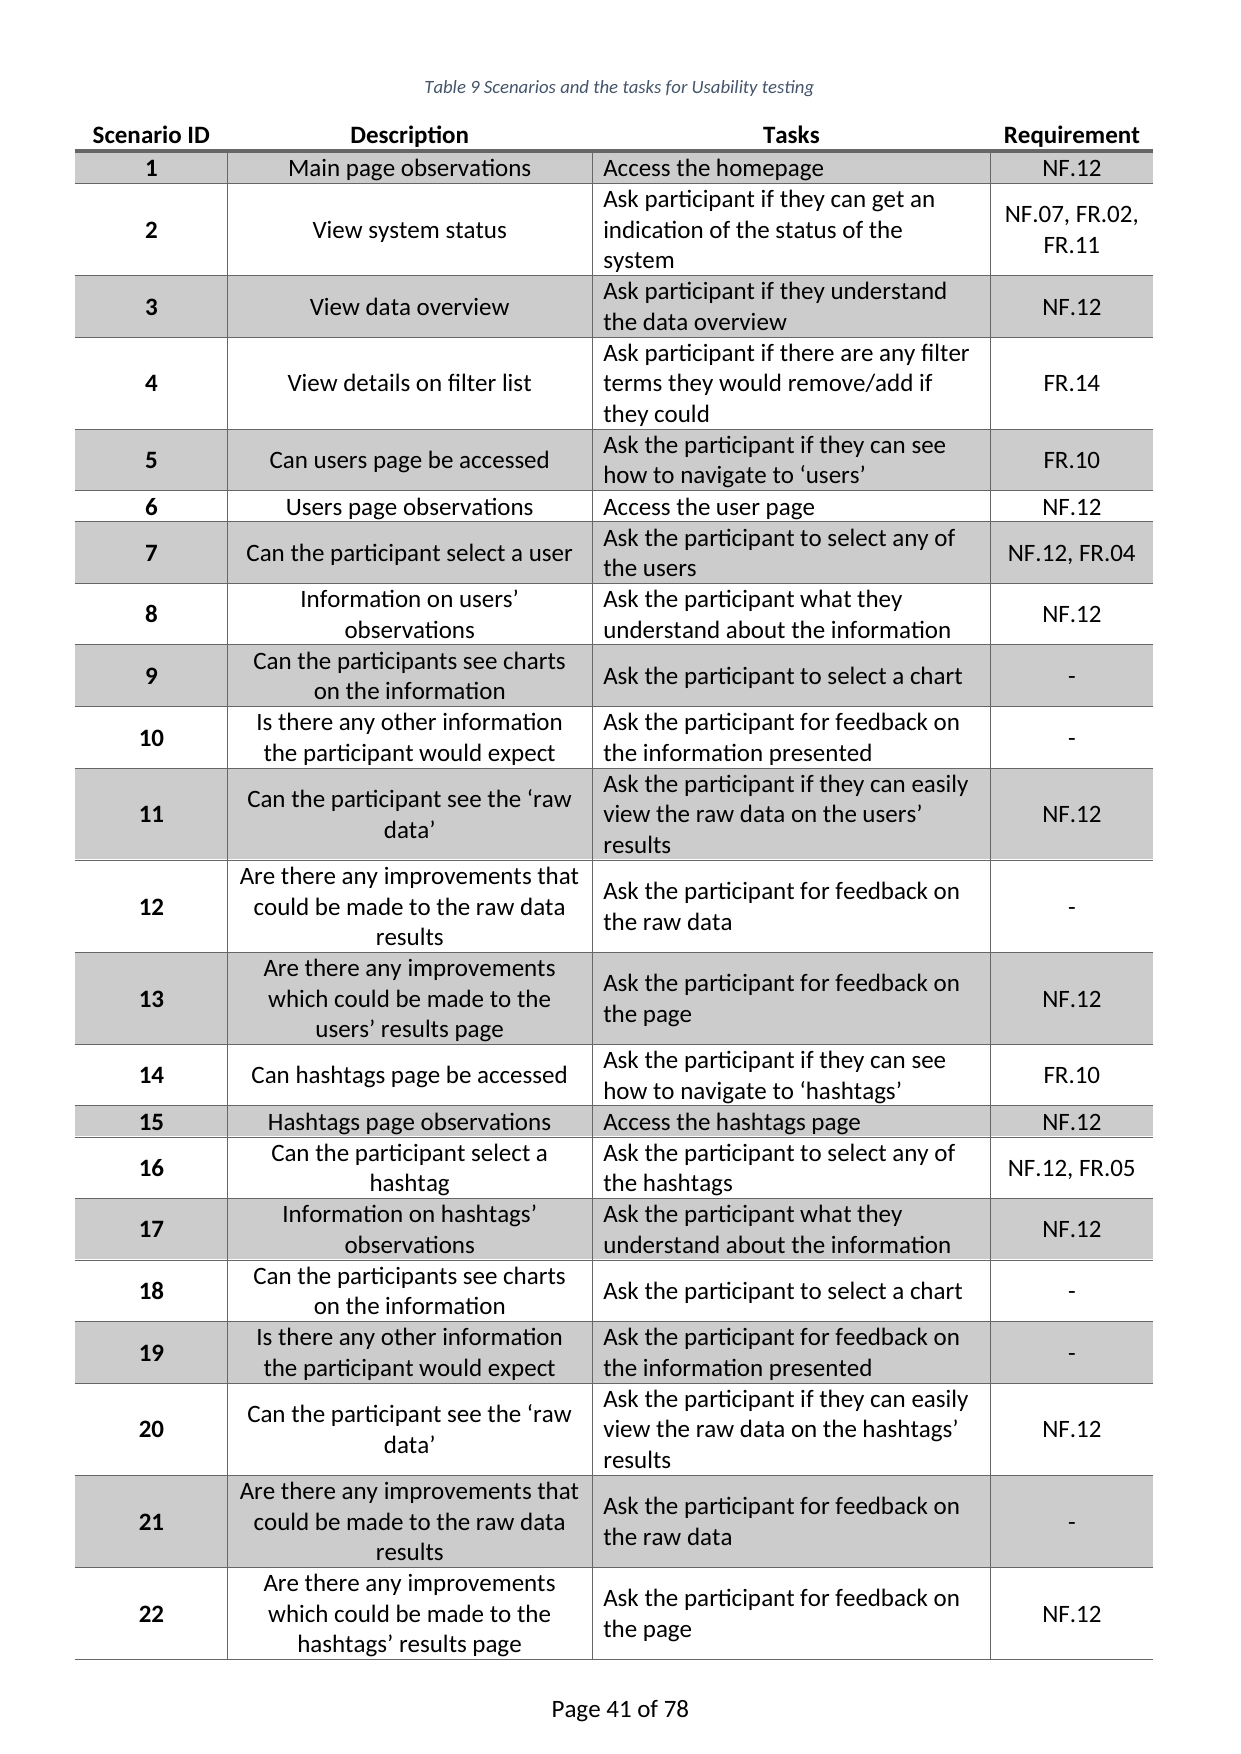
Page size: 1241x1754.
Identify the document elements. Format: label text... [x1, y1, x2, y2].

table_cell Ask the participant if they can easily view the raw data on the users’ results [593, 769, 990, 859]
table_cell Ask the participant to select a chart [593, 1261, 990, 1321]
table_cell Main page observations [228, 153, 592, 183]
text Table 9 Scenarios and the tasks for Usability testing [75, 75, 1165, 98]
table_header Tasks [592, 119, 990, 149]
table_cell 4 [75, 338, 227, 429]
table_cell NF.12 [991, 276, 1153, 337]
table_cell Are there any improvements which could be made to the hashtags’ results page [228, 1568, 592, 1659]
table_cell 18 [75, 1261, 227, 1321]
table_cell 21 [75, 1476, 227, 1567]
table_cell Users page observations [228, 491, 592, 521]
table_cell Ask the participant to select any of the users [593, 522, 990, 583]
table_cell NF.12 [991, 1106, 1153, 1136]
table_cell 17 [75, 1199, 227, 1259]
table_cell 10 [75, 707, 227, 767]
table_cell 16 [75, 1138, 227, 1198]
table_cell Can the participants see charts on the information [228, 645, 592, 706]
table_cell 1 [75, 153, 227, 183]
table_cell Ask participant if there are any filter terms they would remove/add if they could [593, 338, 990, 429]
table_cell NF.12, FR.05 [991, 1138, 1153, 1198]
table_cell Ask the participant what they understand about the information [593, 1199, 990, 1259]
table_cell Can users page be accessed [228, 430, 592, 490]
table_cell Access the hashtags page [593, 1106, 990, 1136]
table_header Description [227, 119, 592, 149]
table_cell NF.12 [991, 1199, 1153, 1259]
table_cell NF.12 [991, 769, 1153, 859]
table_cell Can hashtags page be accessed [228, 1045, 592, 1105]
table_cell 13 [75, 953, 227, 1044]
table_cell Information on hashtags’ observations [228, 1199, 592, 1259]
table_cell - [991, 707, 1153, 767]
table_cell Can the participants see charts on the information [228, 1261, 592, 1321]
table_cell Ask the participant for feedback on the page [593, 1568, 990, 1659]
table_header Scenario ID [75, 119, 227, 149]
table_cell 7 [75, 522, 227, 583]
table_cell 12 [75, 861, 227, 952]
table_cell FR.10 [991, 1045, 1153, 1105]
table_cell NF.12 [991, 153, 1153, 183]
table_cell - [991, 645, 1153, 706]
table_cell 6 [75, 491, 227, 521]
table_cell Is there any other information the participant would expect [228, 707, 592, 767]
table_cell View data overview [228, 276, 592, 337]
table_cell 5 [75, 430, 227, 490]
table_cell Can the participant see the ‘raw data’ [228, 1384, 592, 1475]
table_cell Ask the participant for feedback on the page [593, 953, 990, 1044]
table_cell Ask the participant for feedback on the raw data [593, 861, 990, 952]
table_cell 22 [75, 1568, 227, 1659]
table_cell NF.07, FR.02, FR.11 [991, 184, 1153, 275]
table_cell NF.12 [991, 491, 1153, 521]
table_cell Ask the participant if they can easily view the raw data on the hashtags’ results [593, 1384, 990, 1475]
table_cell Can the participant see the ‘raw data’ [228, 769, 592, 859]
table_cell View details on filter list [228, 338, 592, 429]
table_cell 3 [75, 276, 227, 337]
table_cell - [991, 1261, 1153, 1321]
table_cell NF.12, FR.04 [991, 522, 1153, 583]
table_cell Ask the participant for feedback on the information presented [593, 707, 990, 767]
table_cell Are there any improvements that could be made to the raw data results [228, 861, 592, 952]
table_cell Ask the participant if they can see how to navigate to ‘hashtags’ [593, 1045, 990, 1105]
table_cell Ask the participant for feedback on the raw data [593, 1476, 990, 1567]
table_cell NF.12 [991, 1568, 1153, 1659]
table_cell Are there any improvements which could be made to the users’ results page [228, 953, 592, 1044]
table_cell FR.14 [991, 338, 1153, 429]
table_cell Access the user page [593, 491, 990, 521]
table_cell Is there any other information the participant would expect [228, 1322, 592, 1383]
table_cell Hashtags page observations [228, 1106, 592, 1136]
table_cell NF.12 [991, 584, 1153, 644]
table_cell Access the homepage [593, 153, 990, 183]
table_cell - [991, 1322, 1153, 1383]
table_cell 9 [75, 645, 227, 706]
table_header Requirement [990, 119, 1153, 149]
table_cell 11 [75, 769, 227, 859]
table_cell FR.10 [991, 430, 1153, 490]
table_cell Can the participant select a user [228, 522, 592, 583]
table_cell 19 [75, 1322, 227, 1383]
table_cell Ask the participant for feedback on the information presented [593, 1322, 990, 1383]
table_cell Ask the participant to select any of the hashtags [593, 1138, 990, 1198]
table_cell Ask the participant what they understand about the information [593, 584, 990, 644]
table_cell Ask the participant if they can see how to navigate to ‘users’ [593, 430, 990, 490]
table_cell 14 [75, 1045, 227, 1105]
table_cell View system status [228, 184, 592, 275]
table_cell 20 [75, 1384, 227, 1475]
table_cell 15 [75, 1106, 227, 1136]
table_cell NF.12 [991, 953, 1153, 1044]
table_cell Can the participant select a hashtag [228, 1138, 592, 1198]
table_cell NF.12 [991, 1384, 1153, 1475]
table_cell Information on users’ observations [228, 584, 592, 644]
table_cell Ask participant if they can get an indication of the status of the system [593, 184, 990, 275]
table_cell Ask participant if they understand the data overview [593, 276, 990, 337]
table_cell 2 [75, 184, 227, 275]
table_cell Are there any improvements that could be made to the raw data results [228, 1476, 592, 1567]
table_cell - [991, 1476, 1153, 1567]
table_cell - [991, 861, 1153, 952]
table_cell Ask the participant to select a chart [593, 645, 990, 706]
table_cell 8 [75, 584, 227, 644]
